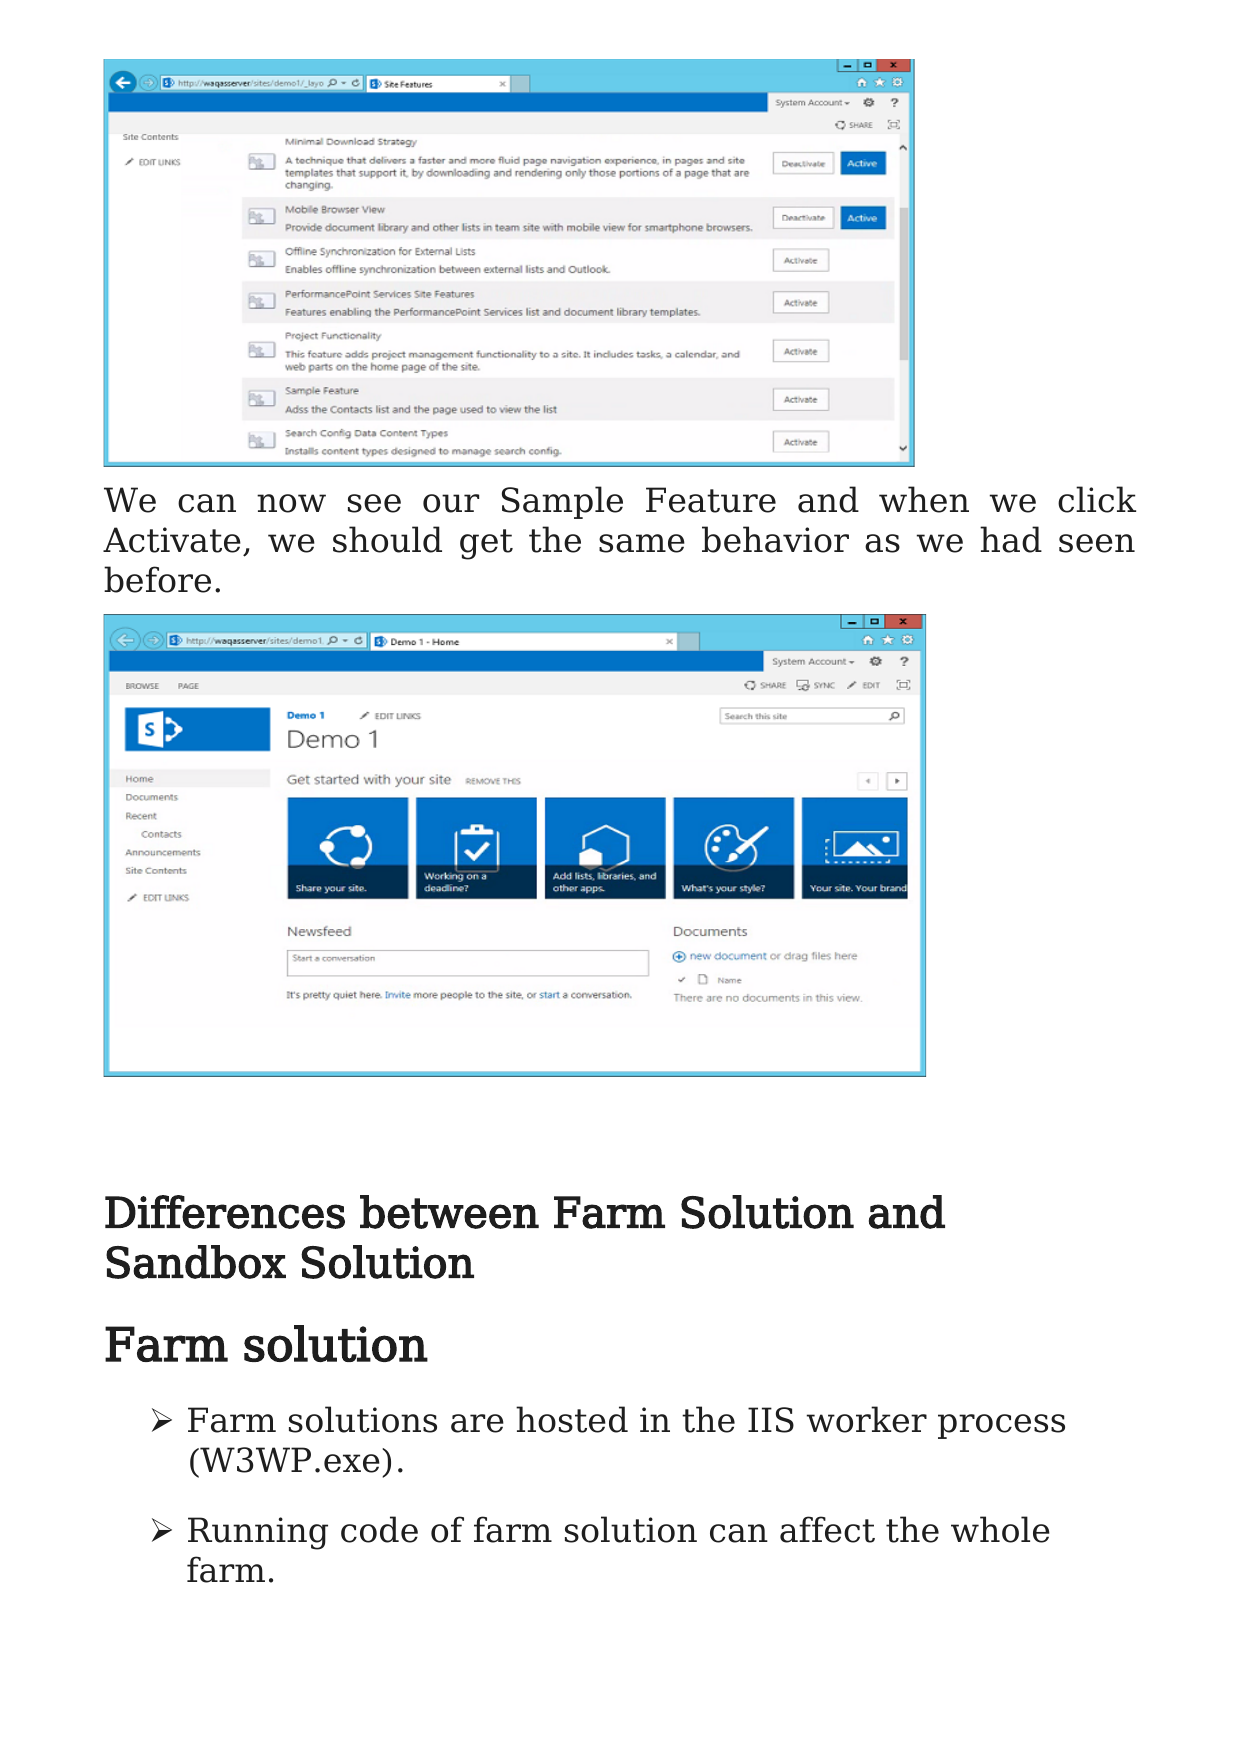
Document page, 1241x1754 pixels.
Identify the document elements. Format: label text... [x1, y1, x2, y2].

picture [103, 59, 915, 467]
text We can now see our Sample Feature and when we click Activate, we should get the same behavior as we had seen before. [103, 479, 1137, 599]
subtitle Differences between Farm Solution and Sandbox Solution [103, 1186, 1137, 1286]
picture [103, 614, 927, 1077]
subtitle Farm solution [103, 1315, 1137, 1370]
list Farm solutions are hosted in the IIS worker process (W3WP.exe). [148, 1399, 1137, 1480]
list Running code of farm solution can affect the whole farm. [148, 1509, 1137, 1589]
